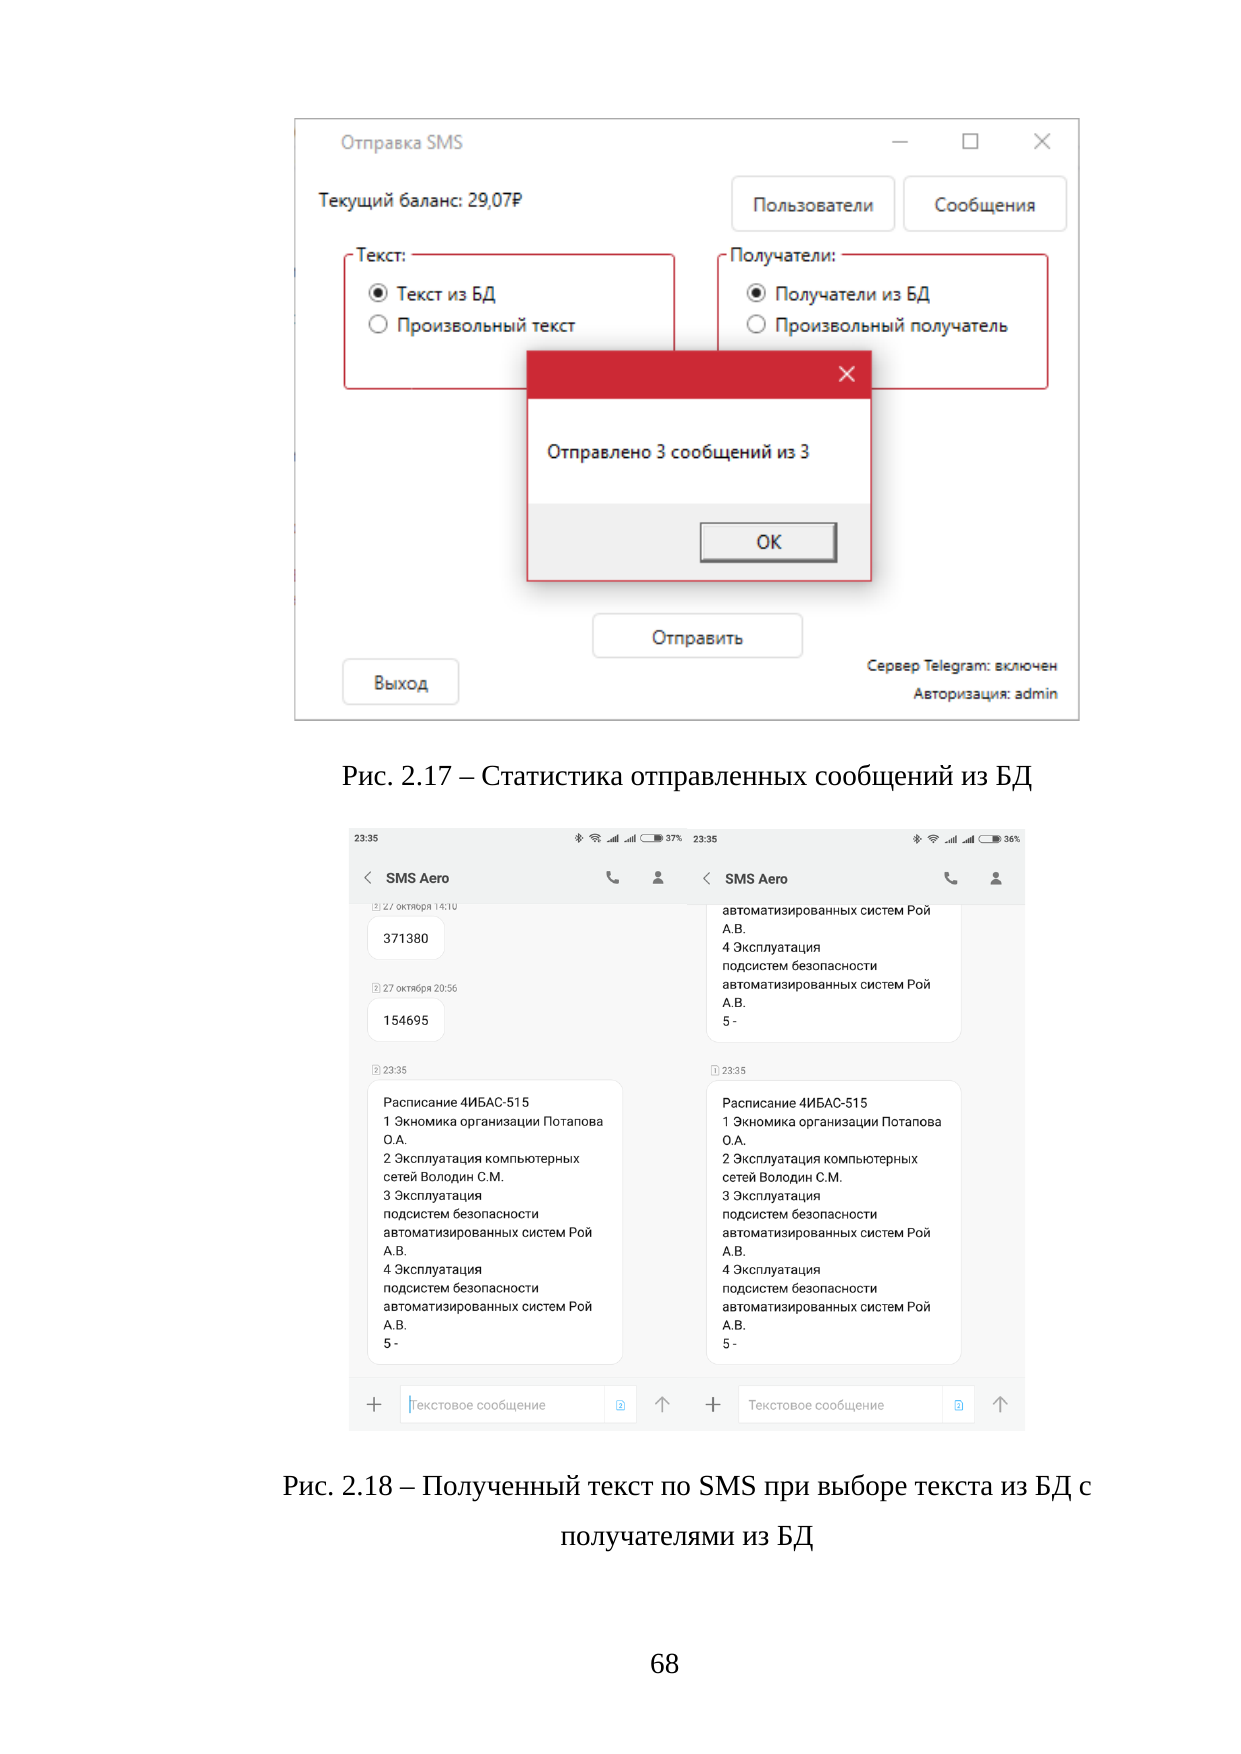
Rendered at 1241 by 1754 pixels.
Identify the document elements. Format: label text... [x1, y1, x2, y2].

text Рис. 2.18 – Полученный текст по SMS при выборе текста из БД с получателями из БД [222, 1468, 1152, 1552]
text Рис. 2.17 – Статистика отправленных сообщений из БД [222, 758, 1152, 791]
picture [294, 118, 1080, 721]
picture [348, 828, 1026, 1431]
